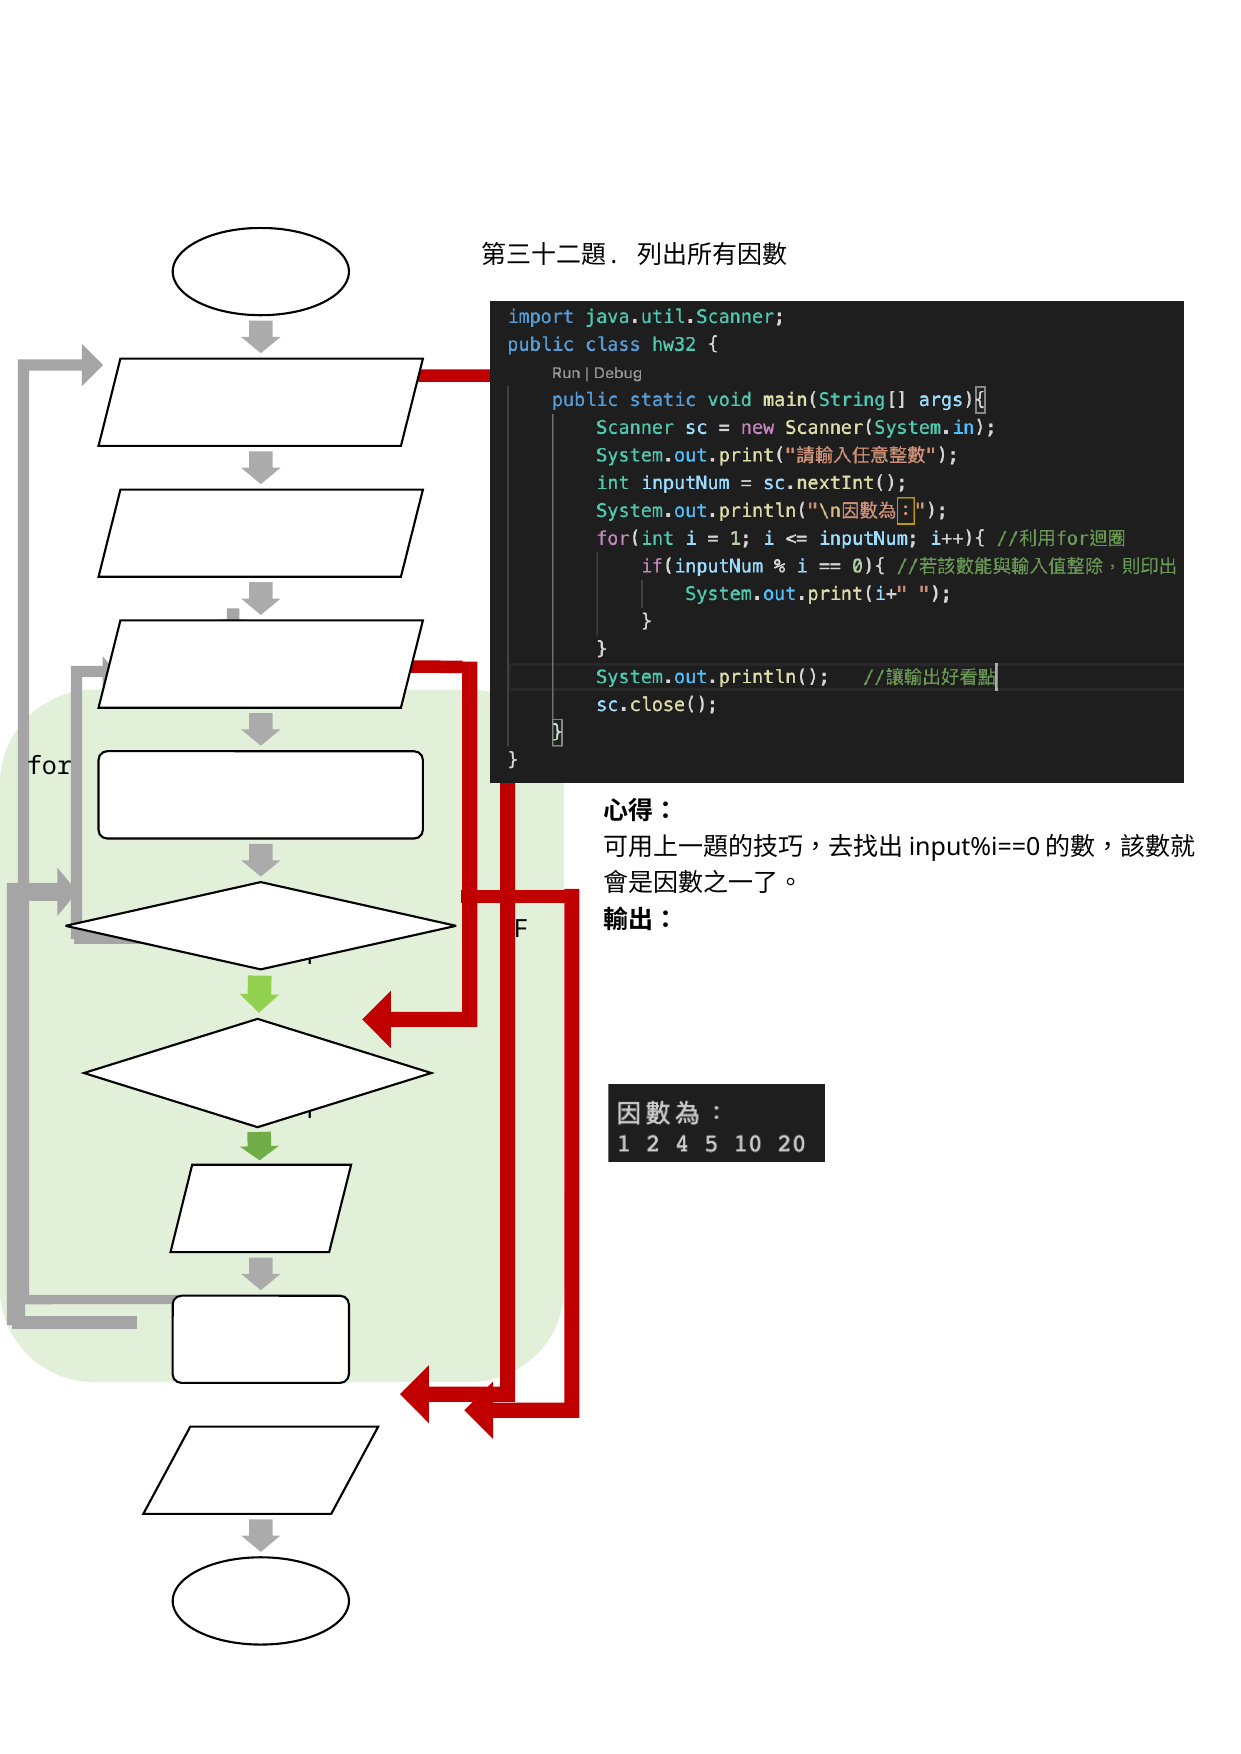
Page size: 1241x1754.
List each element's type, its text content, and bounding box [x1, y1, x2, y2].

picture [490, 301, 1184, 783]
picture [608, 1084, 825, 1162]
list 列出所有因數 [313, 234, 1053, 272]
